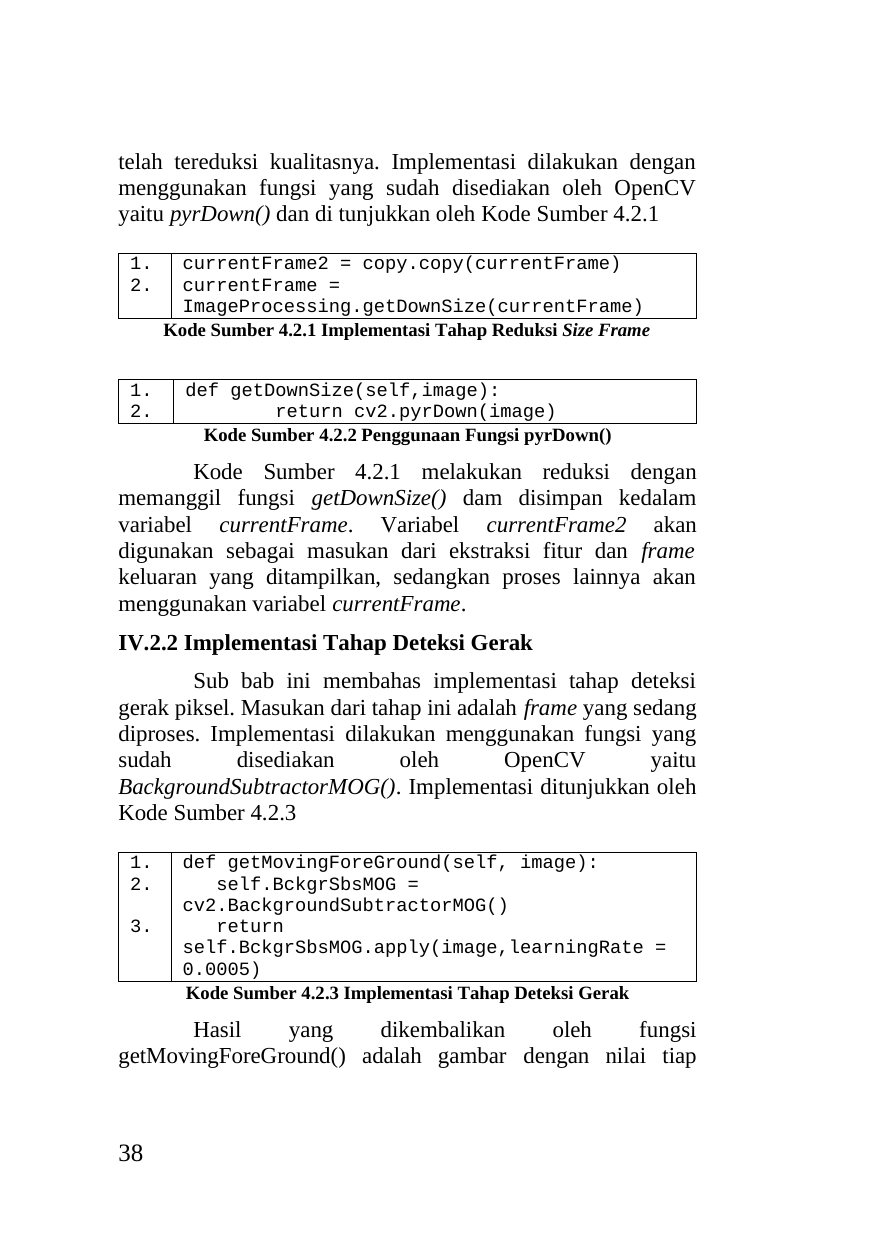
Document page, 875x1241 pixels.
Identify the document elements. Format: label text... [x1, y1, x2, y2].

text Sub bab ini membahas implementasi tahap deteksi gerak piksel. Masukan dari tahap ini adalah frame yang sedang diproses. Implementasi dilakukan menggunakan fungsi yang sudah disediakan oleh OpenCV yaitu BackgroundSubtractorMOG(). Implementasi ditunjukkan oleh Kode Sumber 4.2.3 [118, 667, 697, 826]
table_header 1. 2. [119, 254, 171, 318]
text Kode Sumber 4.2.3 Implementasi Tahap Deteksi Gerak [118, 982, 697, 1003]
table_header def getDownSize(self,image): return cv2.pyrDown(image) [174, 380, 696, 423]
table_header def getMovingForeGround(self, image): self.BckgrSbsMOG = cv2.BackgroundSubtractorMOG() return self.BckgrSbsMOG.apply(image,learningRate = 0.0005) [172, 853, 696, 981]
text Kode Sumber 4.2.2 Penggunaan Fungsi pyrDown() [118, 424, 697, 446]
text Kode Sumber 4.2.1 melakukan reduksi dengan memanggil fungsi getDownSize() dam disimpan kedalam variabel currentFrame. Variabel currentFrame2 akan digunakan sebagai masukan dari ekstraksi fitur dan frame keluaran yang ditampilkan, sedangkan proses lainnya akan menggunakan variabel currentFrame. [118, 458, 697, 616]
text Kode Sumber 4.2.1 Implementasi Tahap Reduksi Size Frame [118, 319, 697, 341]
table_header 1. 2. 3. [119, 853, 171, 981]
table_header currentFrame2 = copy.copy(currentFrame) currentFrame = ImageProcessing.getDownSize(currentFrame) [172, 254, 696, 318]
subtitle Implementasi Tahap Deteksi Gerak [118, 629, 697, 655]
table_header 1. 2. [119, 380, 173, 423]
